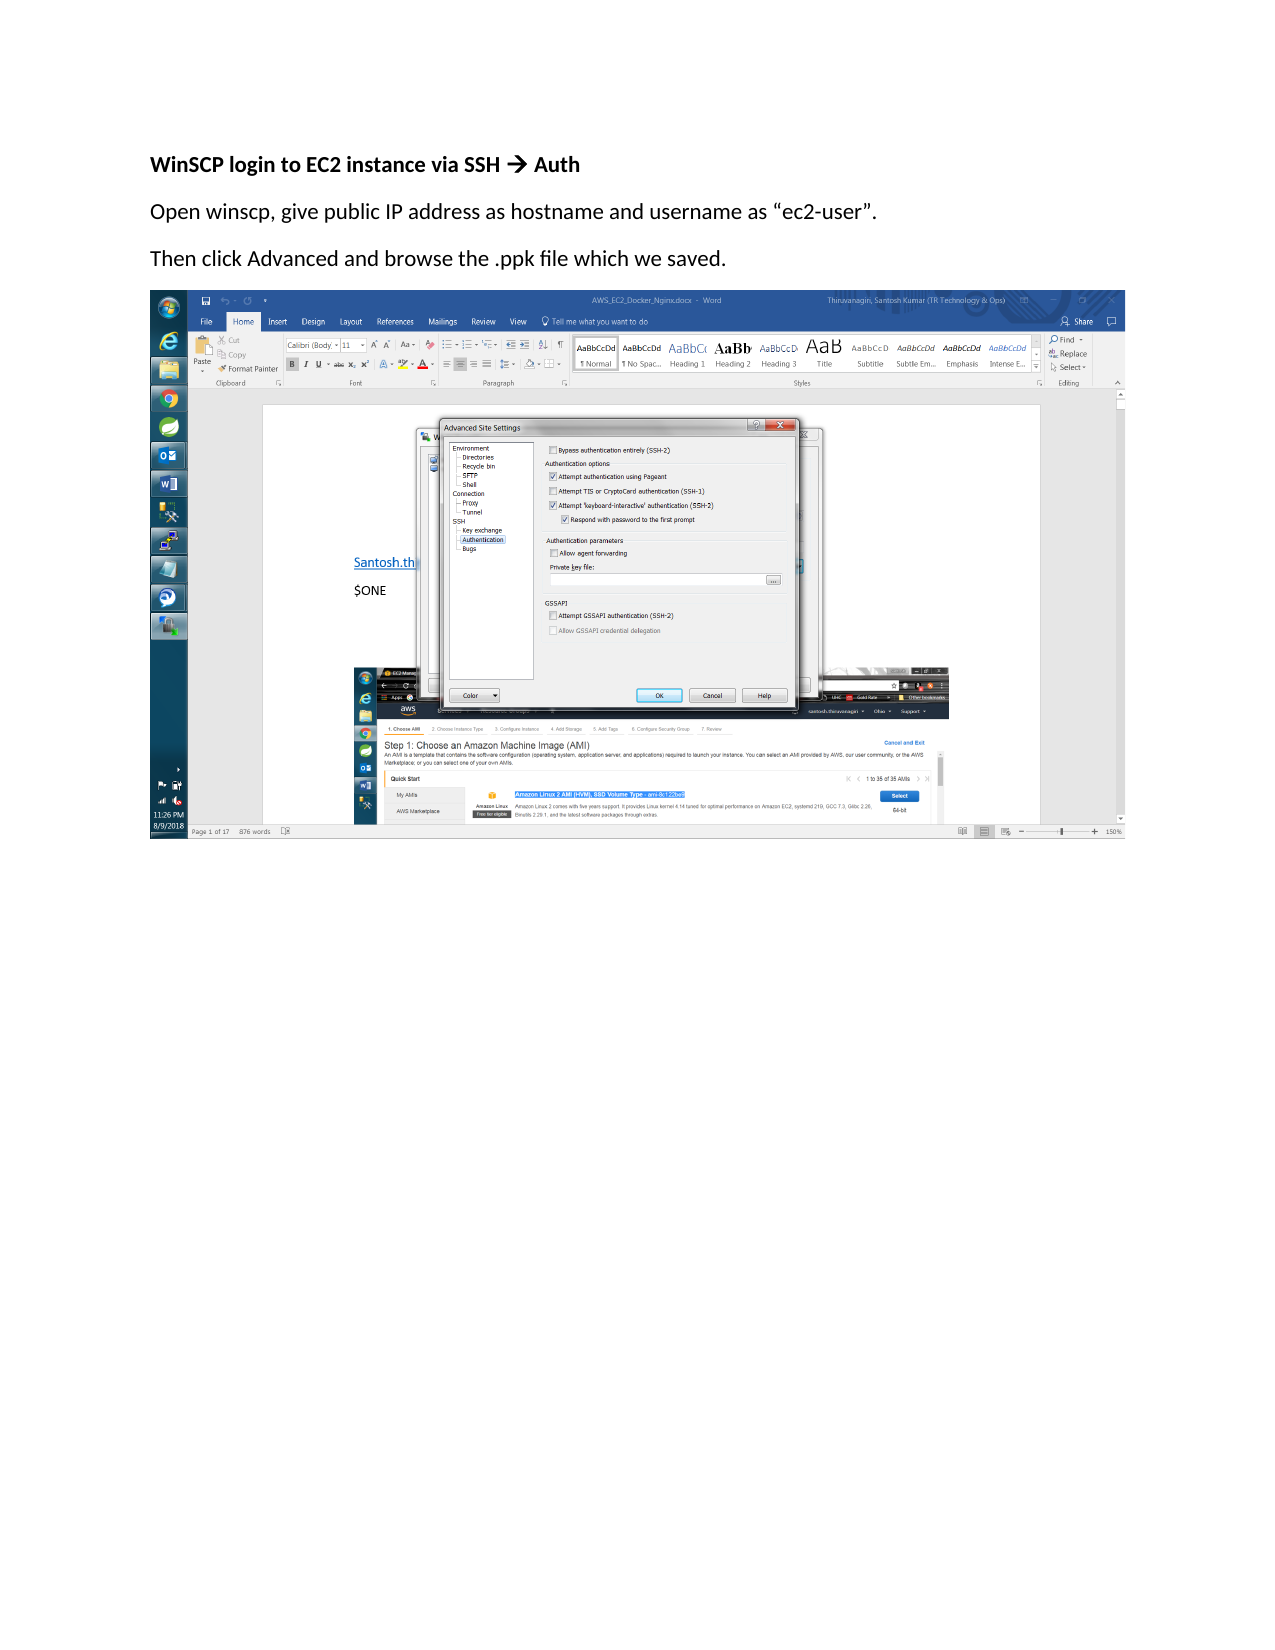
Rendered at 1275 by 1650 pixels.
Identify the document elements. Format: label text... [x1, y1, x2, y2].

picture [150, 290, 1125, 839]
text Then click Advanced and browse the .ppk file which we saved. [150, 244, 1125, 272]
text WinSCP login to EC2 instance via SSH Auth [150, 150, 1125, 178]
text Open winscp, give public IP address as hostname and username as “ec2-user”. [150, 197, 1125, 225]
